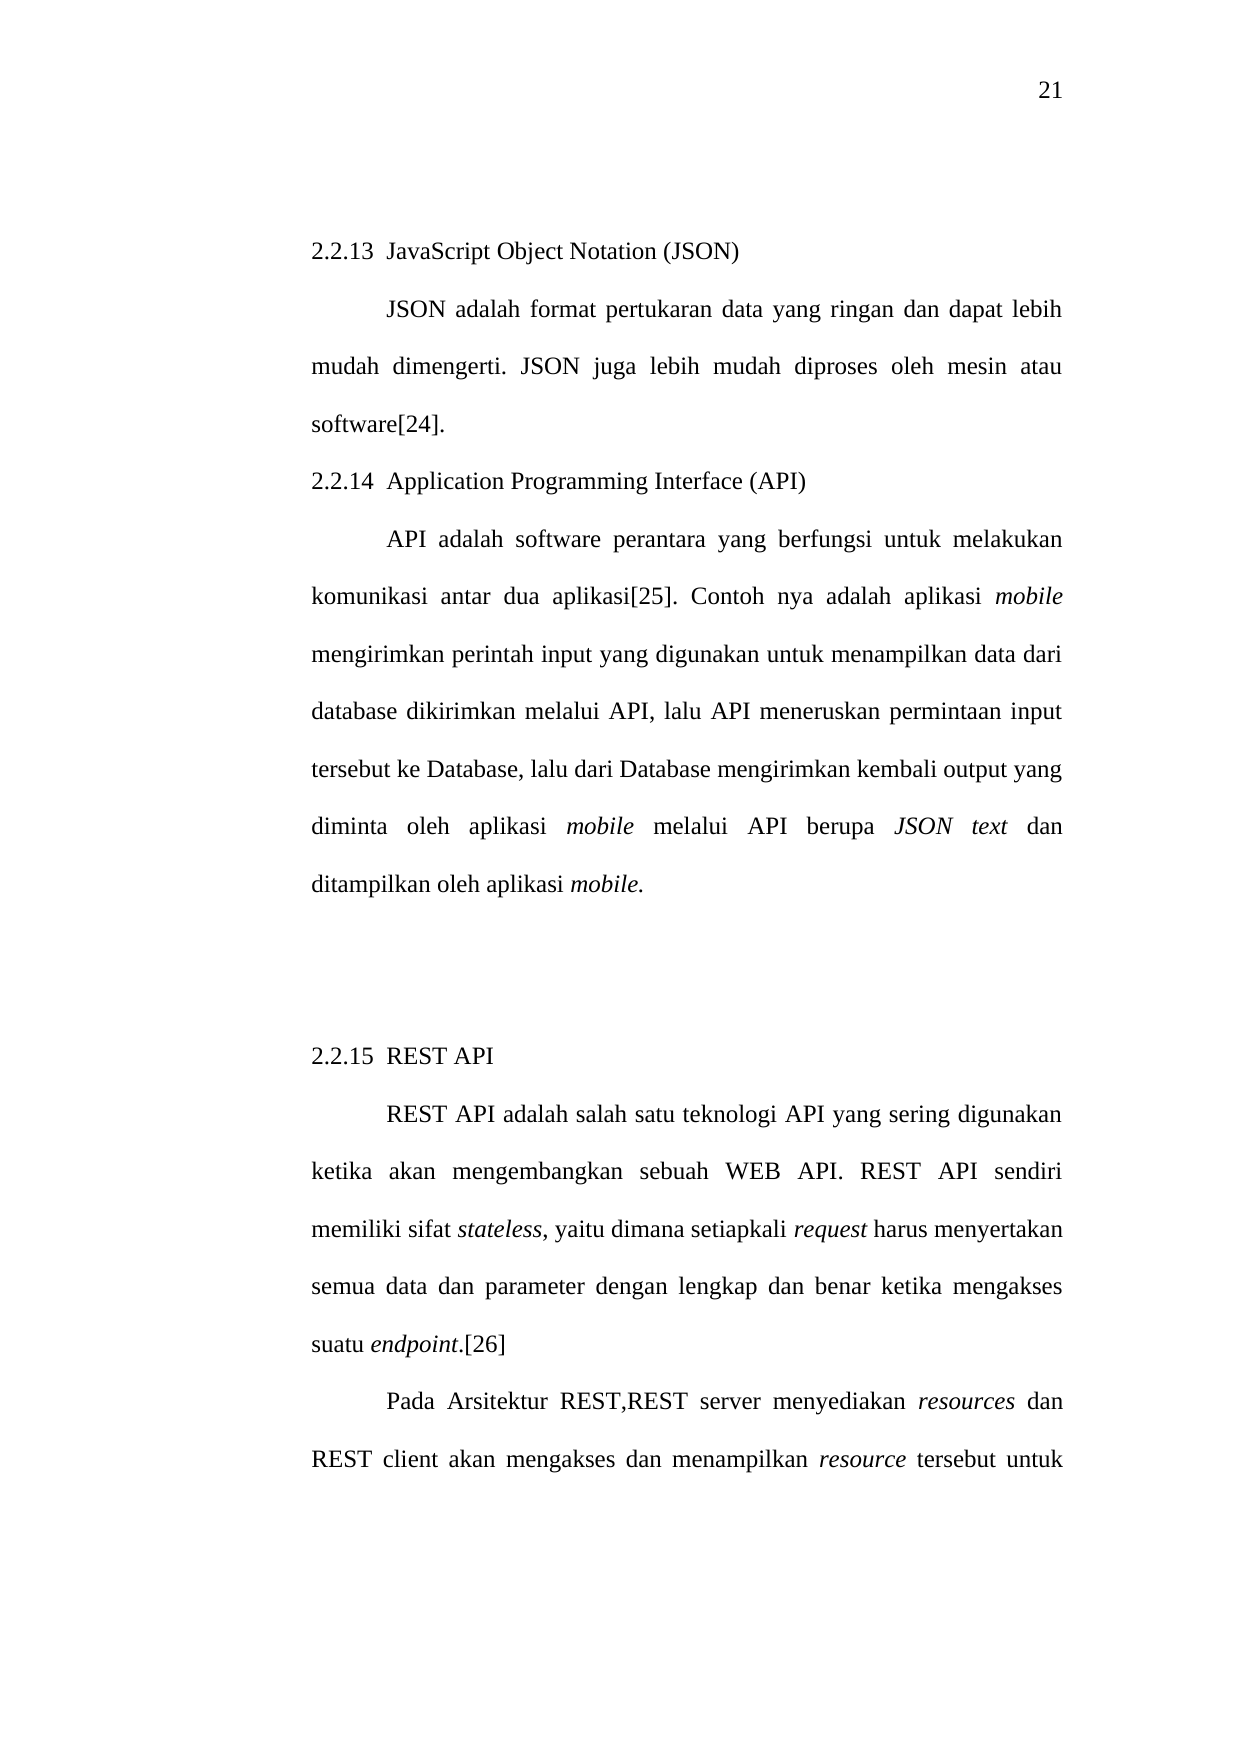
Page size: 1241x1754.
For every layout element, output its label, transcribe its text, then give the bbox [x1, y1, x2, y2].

text REST API [311, 1041, 1063, 1070]
text API adalah software perantara yang berfungsi untuk melakukan komunikasi antar dua aplikasi[25]. Contoh nya adalah aplikasi mobile mengirimkan perintah input yang digunakan untuk menampilkan data dari database dikirimkan melalui API, lalu API meneruskan permintaan input tersebut ke Database, lalu dari Database mengirimkan kembali output yang diminta oleh aplikasi mobile melalui API berupa JSON text dan ditampilkan oleh aplikasi mobile. [311, 524, 1063, 897]
text REST API adalah salah satu teknologi API yang sering digunakan ketika akan mengembangkan sebuah WEB API. REST API sendiri memiliki sifat stateless, yaitu dimana setiapkali request harus menyertakan semua data dan parameter dengan lengkap dan benar ketika mengakses suatu endpoint.[26] [311, 1099, 1063, 1357]
text Application Programming Interface (API) [311, 466, 1063, 495]
text JSON adalah format pertukaran data yang ringan dan dapat lebih mudah dimengerti. JSON juga lebih mudah diproses oleh mesin atau software[24]. [311, 294, 1063, 437]
text JavaScript Object Notation (JSON) [311, 236, 1063, 265]
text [311, 1386, 1063, 1472]
